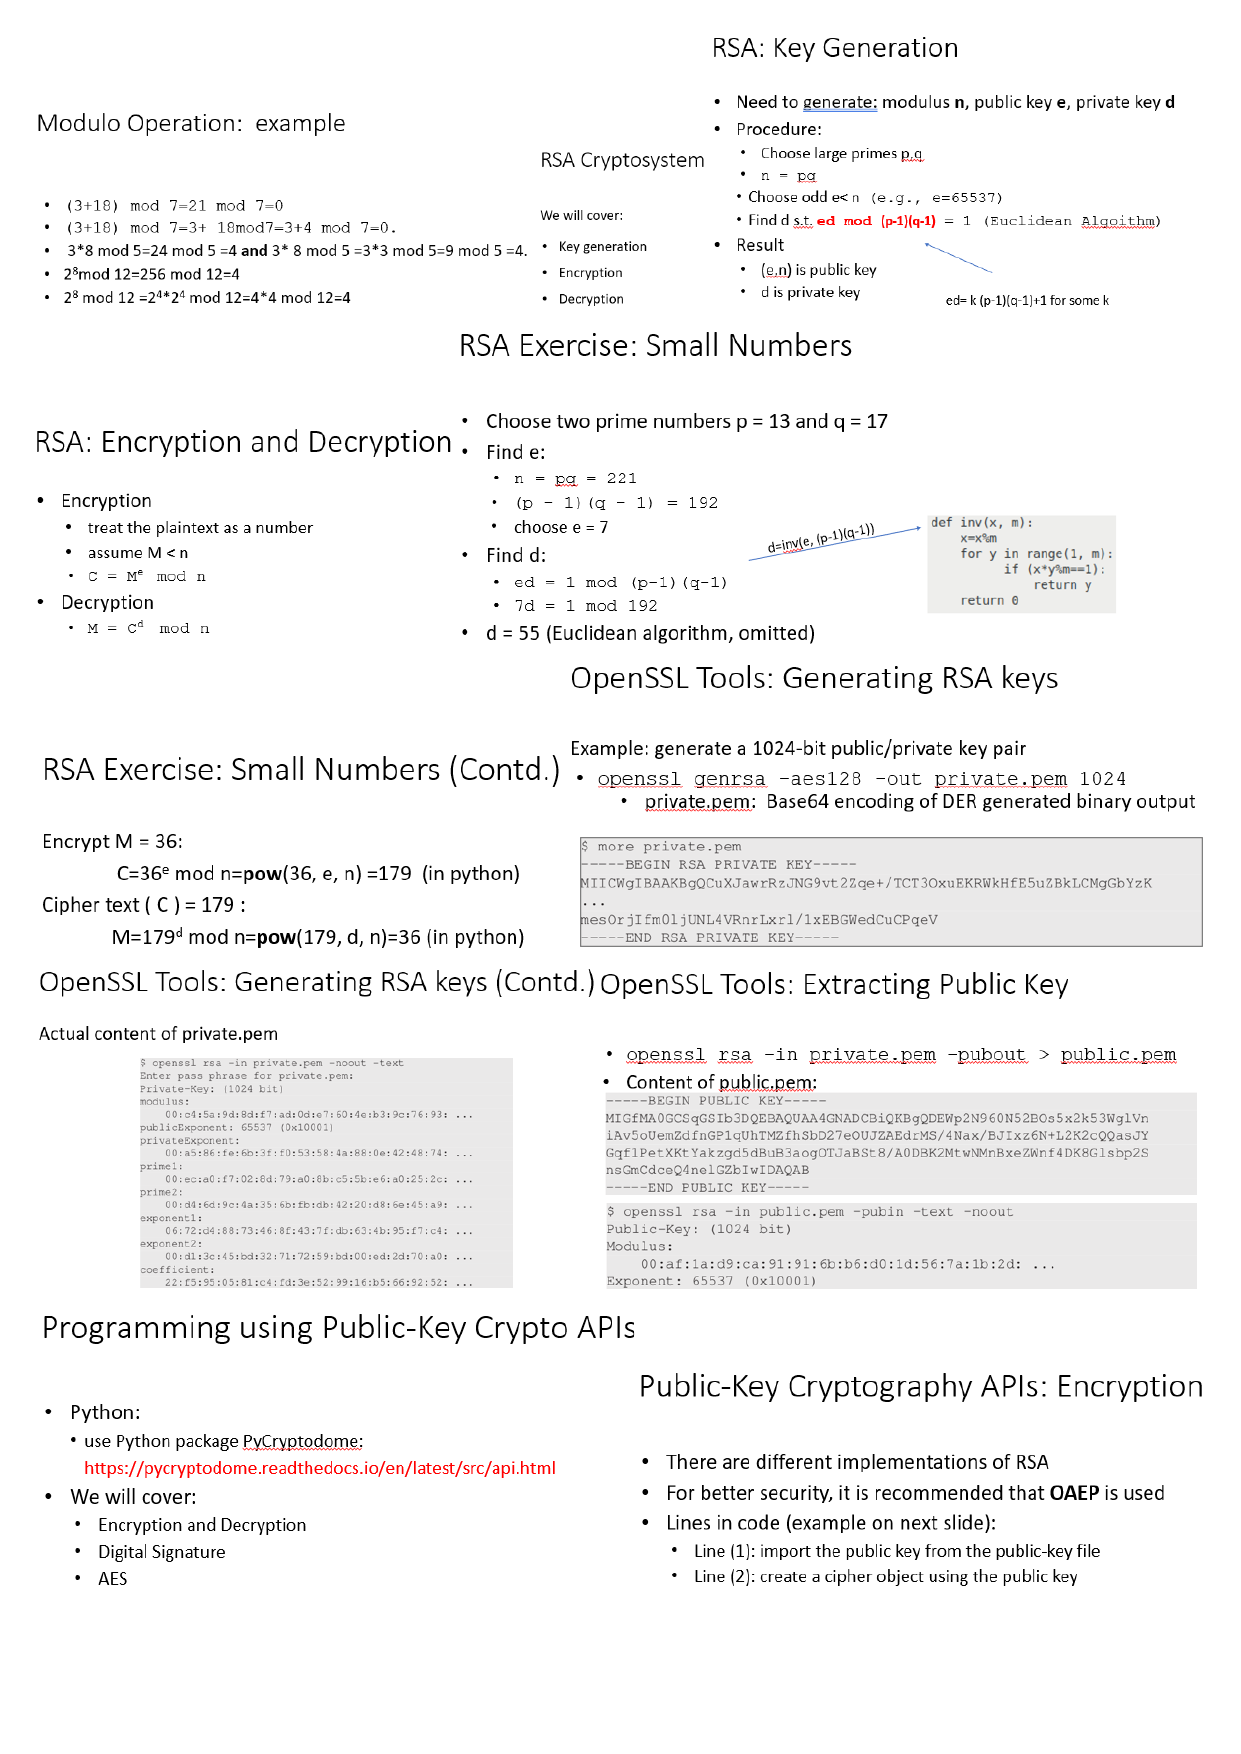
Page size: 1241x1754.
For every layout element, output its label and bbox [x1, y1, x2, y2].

picture [29, 29, 1175, 310]
picture [29, 1310, 1205, 1589]
picture [29, 328, 1117, 644]
picture [29, 662, 1205, 950]
picture [29, 968, 1198, 1292]
